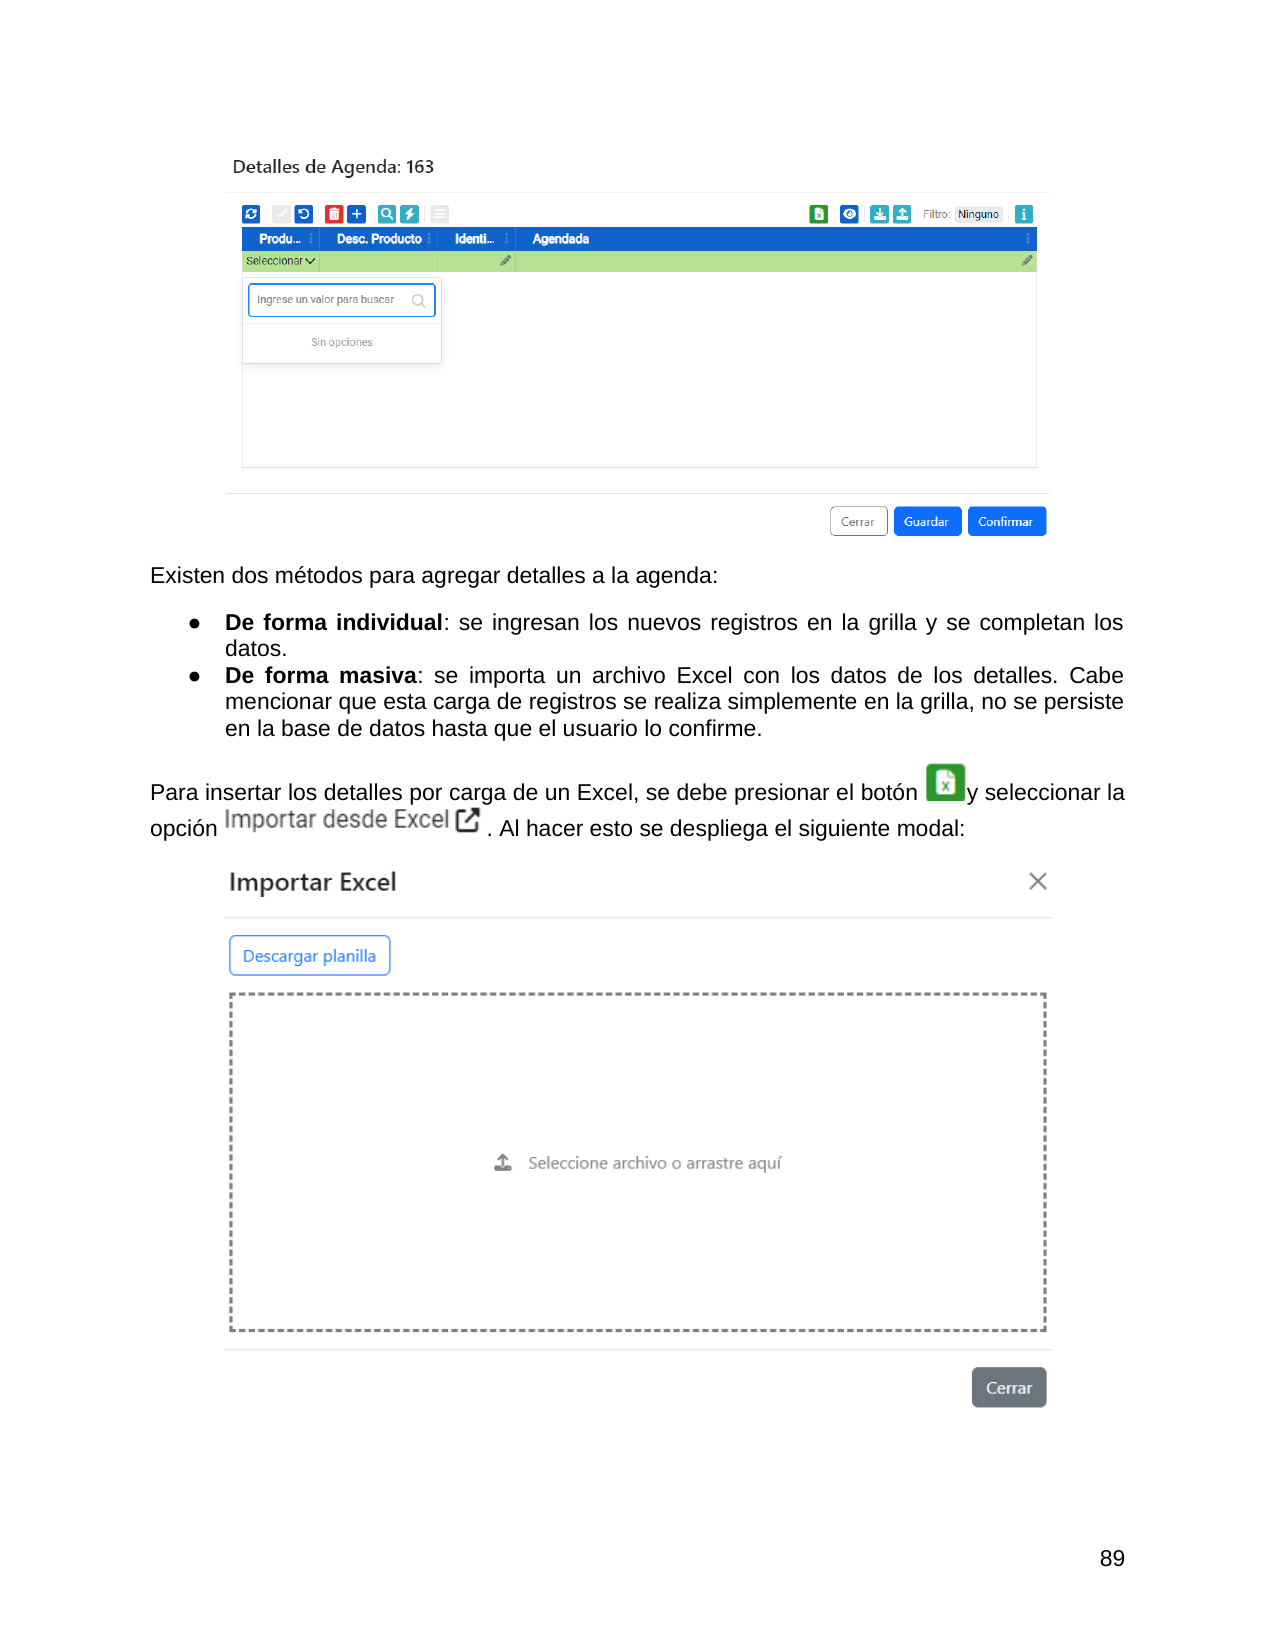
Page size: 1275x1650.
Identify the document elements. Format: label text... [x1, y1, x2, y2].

text Existen dos métodos para agregar detalles a la agenda: [150, 562, 1125, 588]
text Para insertar los detalles por carga de un Excel, se debe presionar el botón y seleccionar la opción . Al hacer esto se despliega el siguiente modal: [150, 762, 1125, 842]
picture [223, 862, 1052, 1416]
list De forma masiva: se importa un archivo Excel con los datos de los detalles. Cabe mencionar que esta carga de registros se realiza simplemente en la grilla, no se persiste en la base de datos hasta que el usuario lo confirme. [187, 662, 1125, 741]
picture [225, 151, 1050, 541]
picture [926, 761, 967, 801]
picture [223, 805, 487, 837]
list De forma individual: se ingresan los nuevos registros en la grilla y se completan los datos. [187, 609, 1125, 662]
